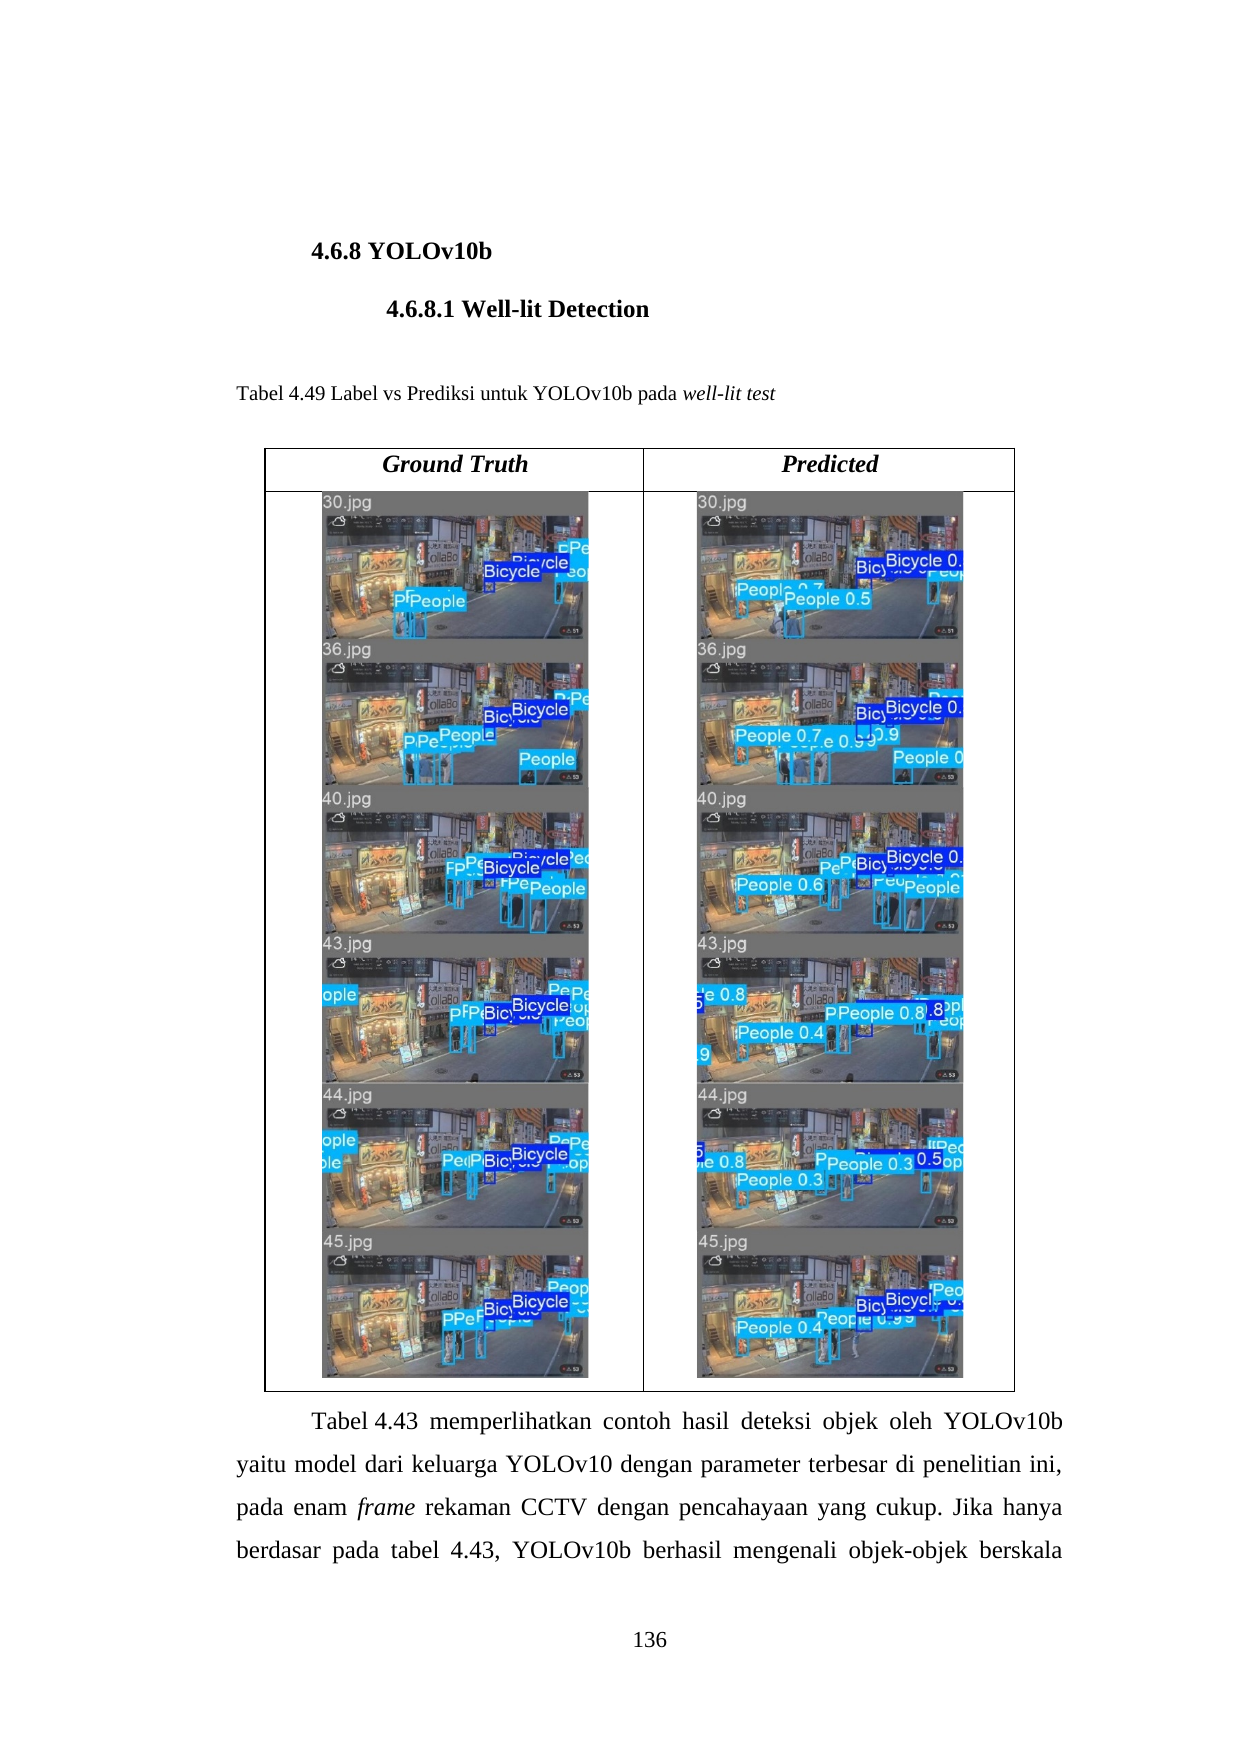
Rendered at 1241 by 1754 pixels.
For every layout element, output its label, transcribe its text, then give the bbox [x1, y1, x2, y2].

table_header Predicted [644, 449, 1014, 491]
table_cell [644, 492, 1014, 1391]
subtitle 4.6.8 YOLOv10b [236, 236, 1063, 265]
table_cell [266, 492, 643, 1391]
picture [322, 491, 589, 1378]
subtitle 4.6.8.1 Well-lit Detection [386, 294, 1063, 323]
picture [696, 491, 964, 1378]
picture [720, 988, 730, 1001]
picture [578, 1309, 589, 1313]
table_header Ground Truth [266, 449, 643, 491]
